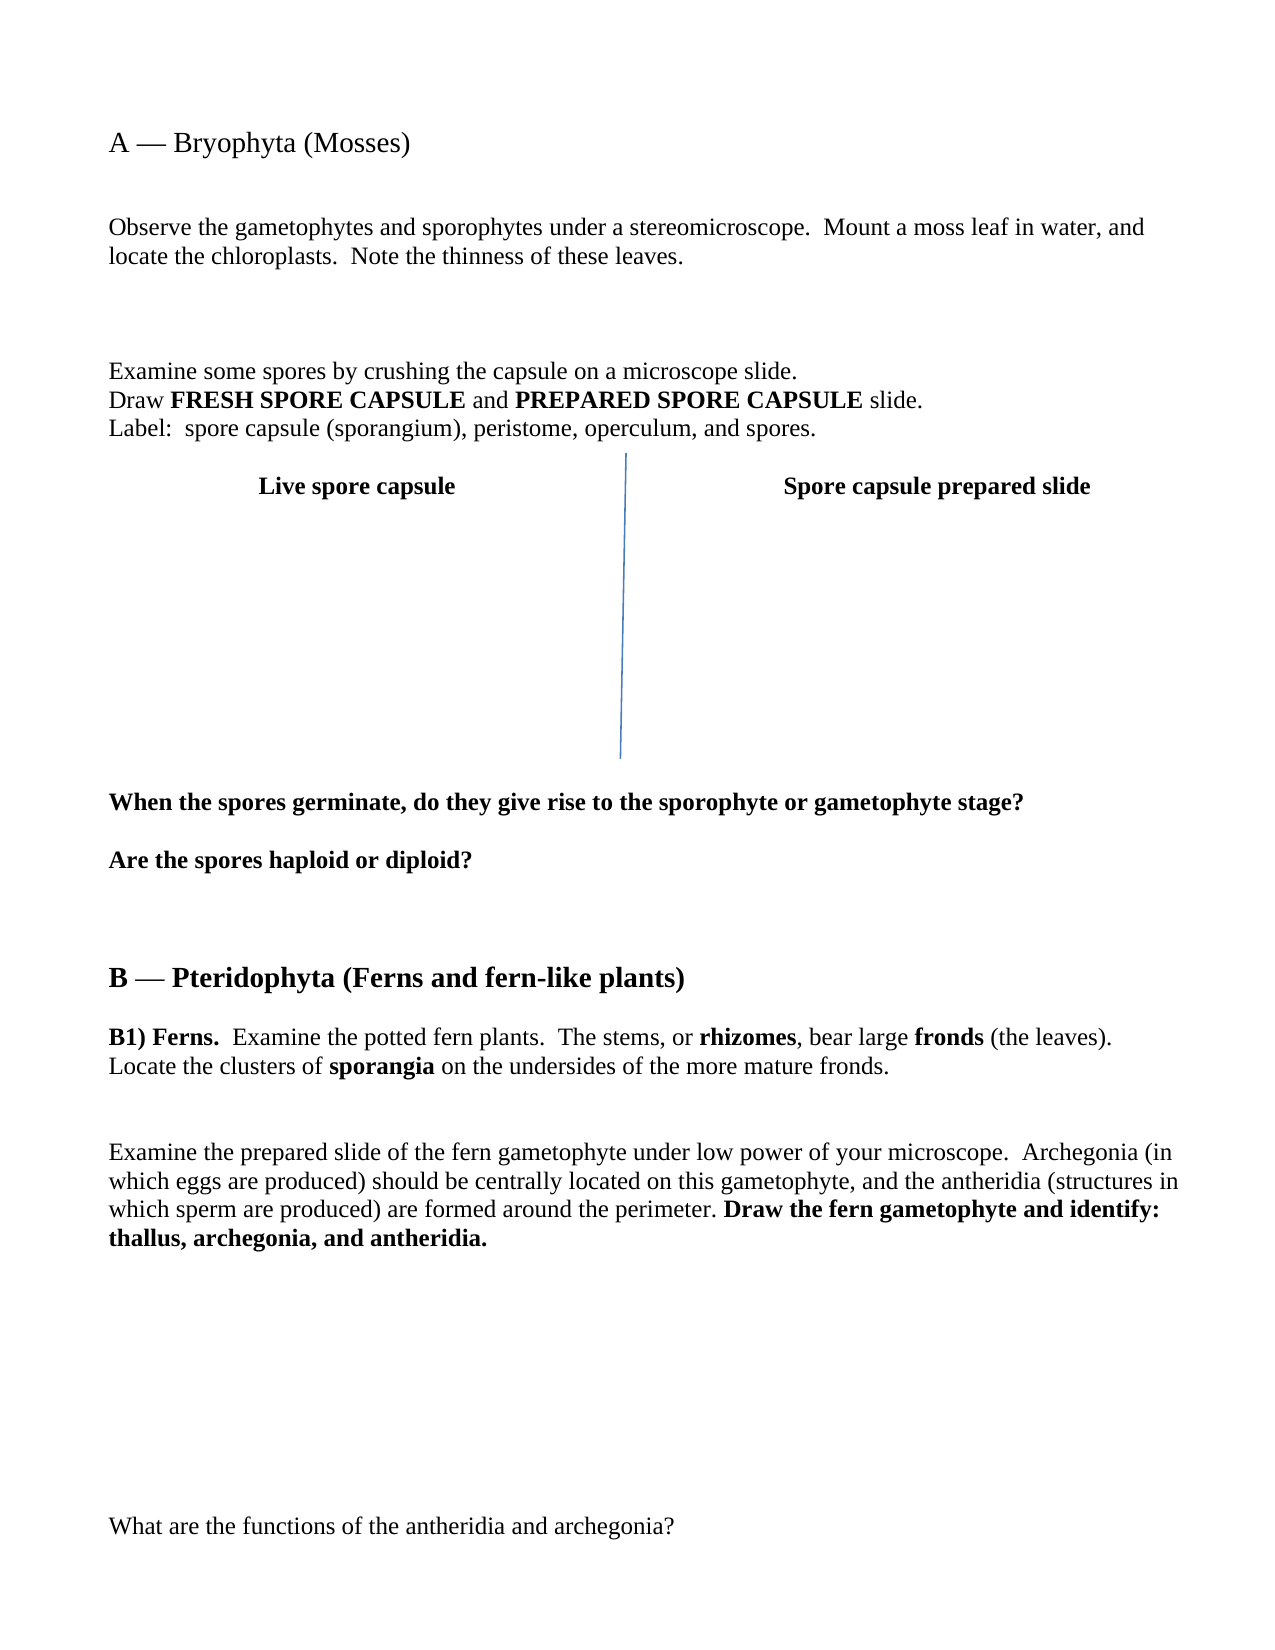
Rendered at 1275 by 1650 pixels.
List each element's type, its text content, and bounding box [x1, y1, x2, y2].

text Live spore capsule Spore capsule prepared slide [108, 442, 1179, 500]
text When the spores germinate, do they give rise to the sporophyte or gametophyte stage? [108, 787, 1179, 816]
text Observe the gametophytes and sporophytes under a stereomicroscope. Mount a moss leaf in water, and locate the chloroplasts. Note the thinness of these leaves. [108, 212, 1179, 270]
text Are the spores haploid or diploid? [108, 845, 1179, 873]
text What are the functions of the antheridia and archegonia? [108, 1511, 1179, 1539]
text Label: spore capsule (sporangium), peristome, operculum, and spores. [108, 413, 1179, 442]
text Examine the prepared slide of the fern gametophyte under low power of your microscope. Archegonia (in which eggs are produced) should be centrally located on this gametophyte, and the antheridia (structures in which sperm are produced) are formed around the perimeter. Draw the fern gametophyte and identify: thallus, archegonia, and antheridia. [108, 1137, 1179, 1252]
text B1) Ferns. Examine the potted fern plants. The stems, or rhizomes, bear large fronds (the leaves). Locate the clusters of sporangia on the undersides of the more mature fronds. [108, 1022, 1179, 1079]
subtitle B — Pteridophyta (Ferns and fern-like plants) [108, 960, 1179, 993]
text AngiospermA — Bryophyta (Mosses) [108, 125, 1179, 158]
text Examine some spores by crushing the capsule on a microscope slide. Draw FRESH SPORE CAPSULE and PREPARED SPORE CAPSULE slide. [108, 356, 1179, 413]
